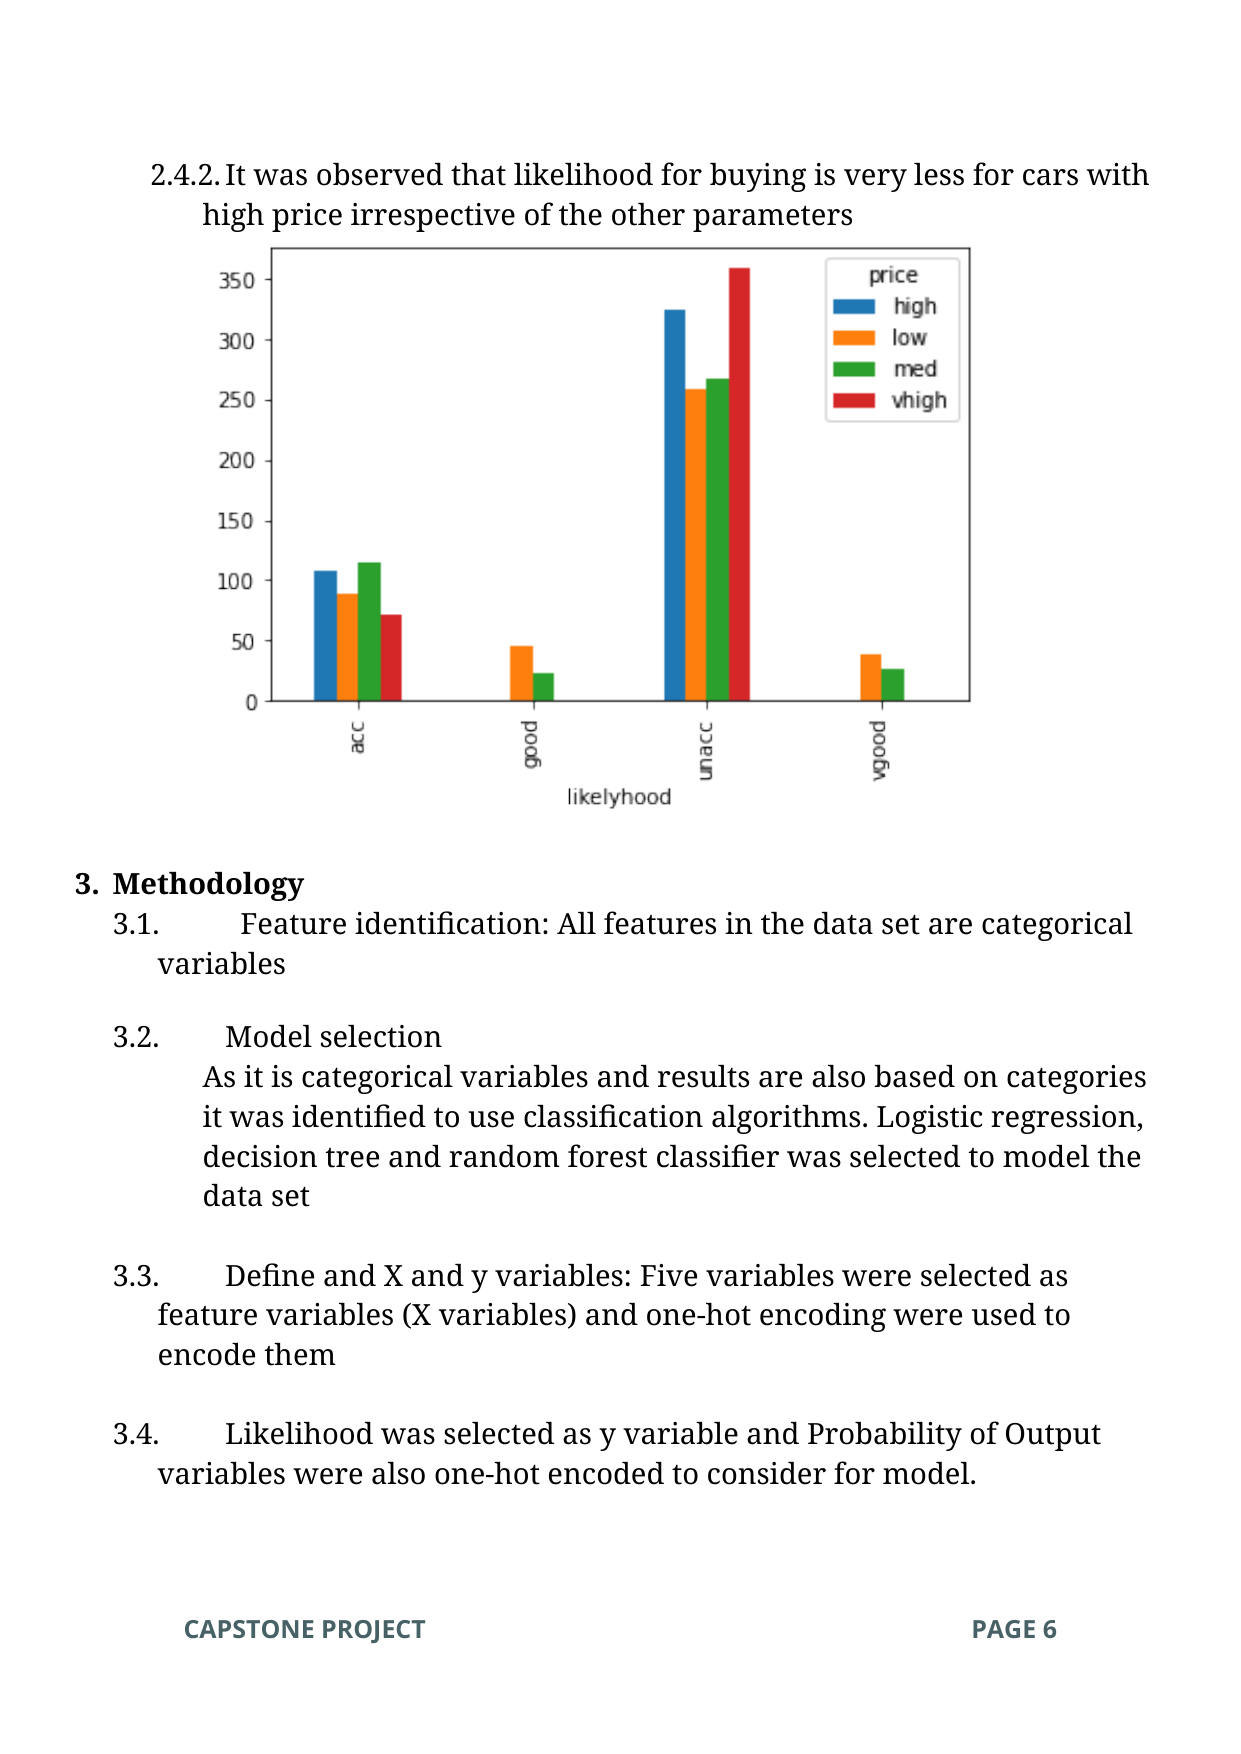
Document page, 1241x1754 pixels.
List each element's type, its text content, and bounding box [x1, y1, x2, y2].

list It was observed that likelihood for buying is very less for cars with high price irrespective of the other parameters [150, 154, 1165, 234]
list Feature identification: All features in the data set are categorical variables [112, 903, 1165, 983]
list Model selection [112, 1017, 1165, 1056]
list As it is categorical variables and results are also based on categories it was identified to use classification algorithms. Logistic regression, decision tree and random forest classifier was selected to model the data set [202, 1056, 1165, 1215]
list Likelihood was selected as y variable and Probability of Output variables were also one-hot encoded to consider for model. [112, 1414, 1165, 1493]
picture [202, 233, 984, 824]
list Define and X and y variables: Five variables were selected as feature variables (X variables) and one-hot encoding were used to encode them [112, 1255, 1165, 1374]
list Methodology [75, 864, 1165, 903]
